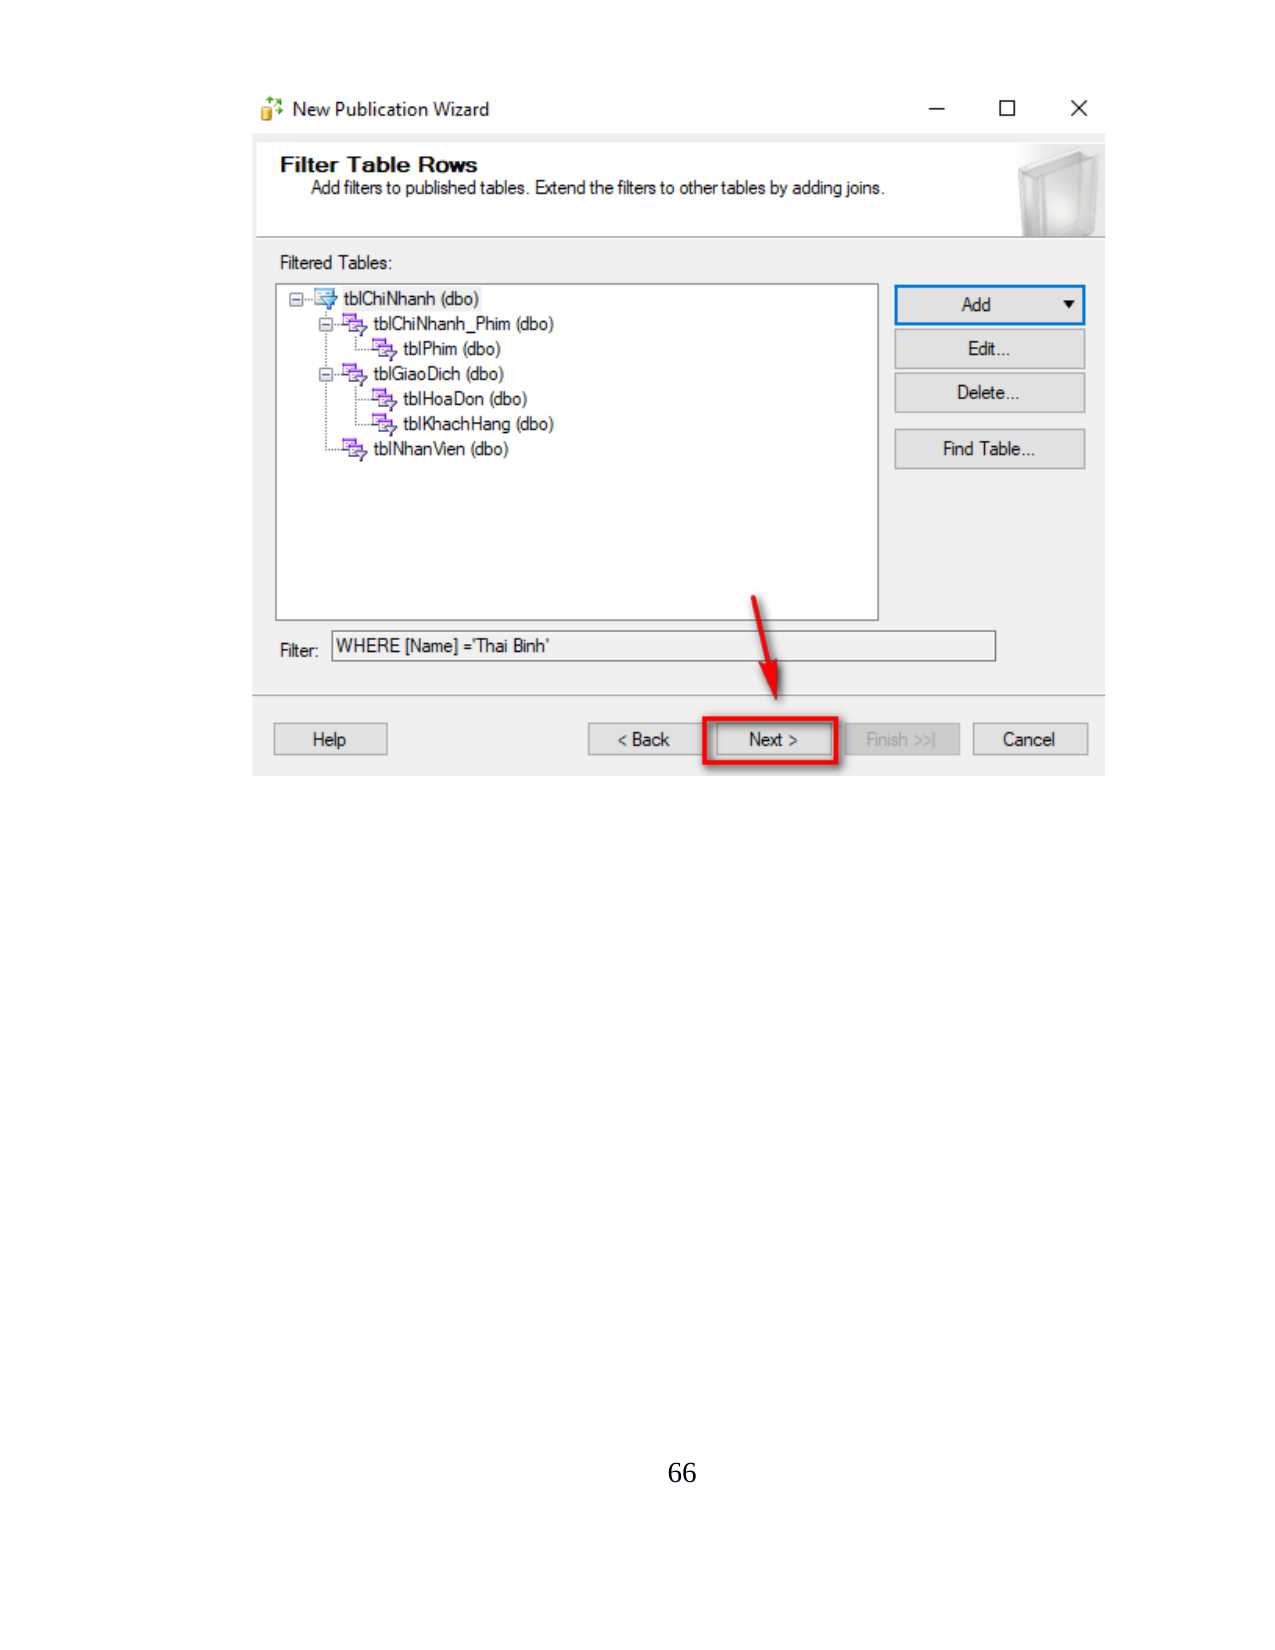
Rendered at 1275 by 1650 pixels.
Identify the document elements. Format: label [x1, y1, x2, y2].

picture [252, 88, 1106, 776]
